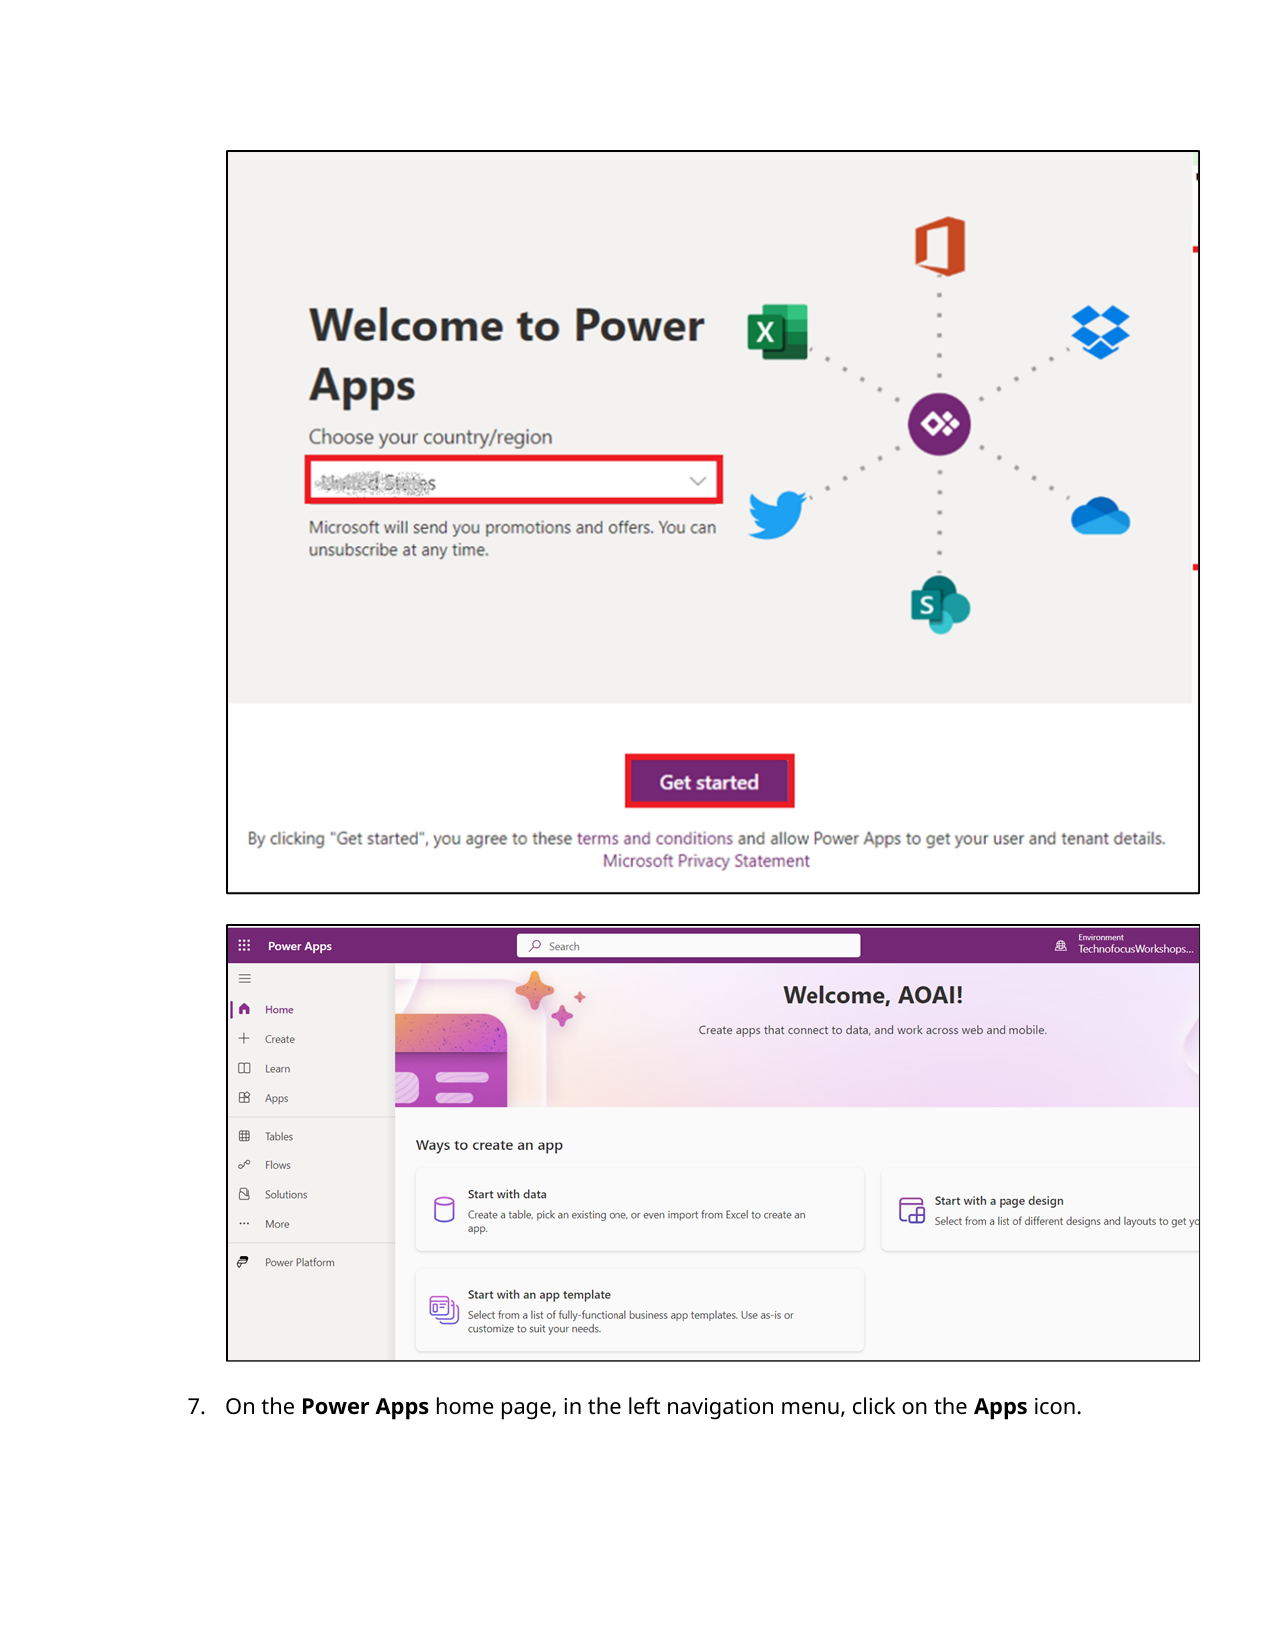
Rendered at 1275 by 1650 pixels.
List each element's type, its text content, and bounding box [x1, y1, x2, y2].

picture [225, 923, 1200, 1362]
picture [225, 150, 1200, 895]
list On the Power Apps home page, in the left navigation menu, click on the Apps icon. [187, 1391, 1125, 1421]
